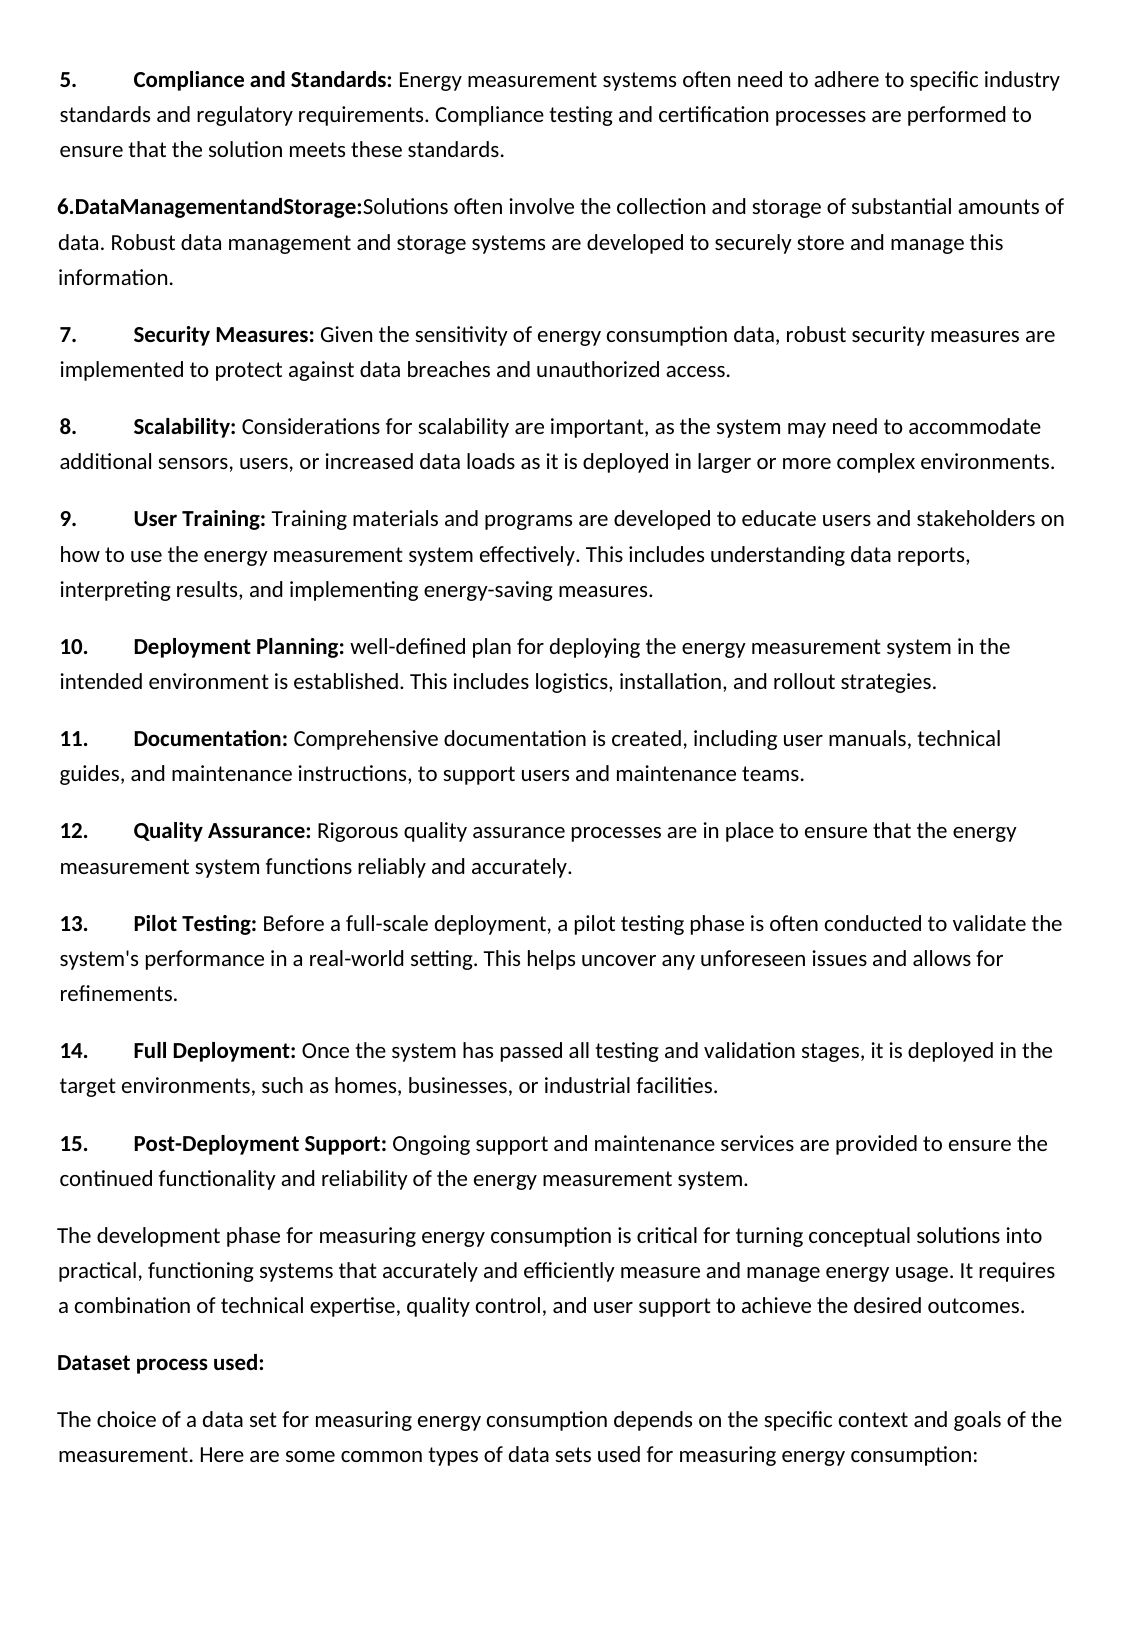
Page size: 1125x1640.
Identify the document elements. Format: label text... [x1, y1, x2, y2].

list Deployment Planning: well-defined plan for deploying the energy measurement system in the intended environment is established. This includes logistics, installation, and rollout strategies. [59, 632, 1067, 695]
list Security Measures: Given the sensitivity of energy consumption data, robust security measures are implemented to protect against data breaches and unauthorized access. [59, 320, 1067, 383]
list Compliance and Standards: Energy measurement systems often need to adhere to specific industry standards and regulatory requirements. Compliance testing and certification processes are performed to ensure that the solution meets these standards. [59, 65, 1067, 163]
list Scalability: Considerations for scalability are important, as the system may need to accommodate additional sensors, users, or increased data loads as it is deployed in larger or more complex environments. [59, 412, 1067, 476]
list Documentation: Comprehensive documentation is created, including user manuals, technical guides, and maintenance instructions, to support users and maintenance teams. [59, 724, 1067, 788]
text The development phase for measuring energy consumption is critical for turning conceptual solutions into practical, functioning systems that accurately and efficiently measure and manage energy usage. It requires a combination of technical expertise, quality control, and user support to achieve the desired outcomes. [57, 1221, 1067, 1319]
list Quality Assurance: Rigorous quality assurance processes are in place to ensure that the energy measurement system functions reliably and accurately. [59, 817, 1067, 880]
list Post-Deployment Support: Ongoing support and maintenance services are provided to ensure the continued functionality and reliability of the energy measurement system. [59, 1129, 1067, 1192]
list User Training: Training materials and programs are developed to educate users and stakeholders on how to use the energy measurement system effectively. This includes understanding data reports, interpreting results, and implementing energy-saving measures. [59, 504, 1067, 603]
text The choice of a data set for measuring energy consumption depends on the specific context and goals of the measurement. Here are some common types of data sets used for measuring energy consumption: [57, 1405, 1067, 1468]
text 6.DataManagementandStorage:Solutions often involve the collection and storage of substantial amounts of data. Robust data management and storage systems are developed to securely store and manage this information. [57, 192, 1067, 291]
list Full Deployment: Once the system has passed all testing and validation stages, it is deployed in the target environments, such as homes, businesses, or industrial facilities. [59, 1036, 1067, 1100]
list Pilot Testing: Before a full-scale deployment, a pilot testing phase is often conducted to validate the system's performance in a real-world setting. This helps uncover any unforeseen issues and allows for refinements. [59, 909, 1067, 1007]
text Dataset process used: [57, 1348, 1067, 1377]
